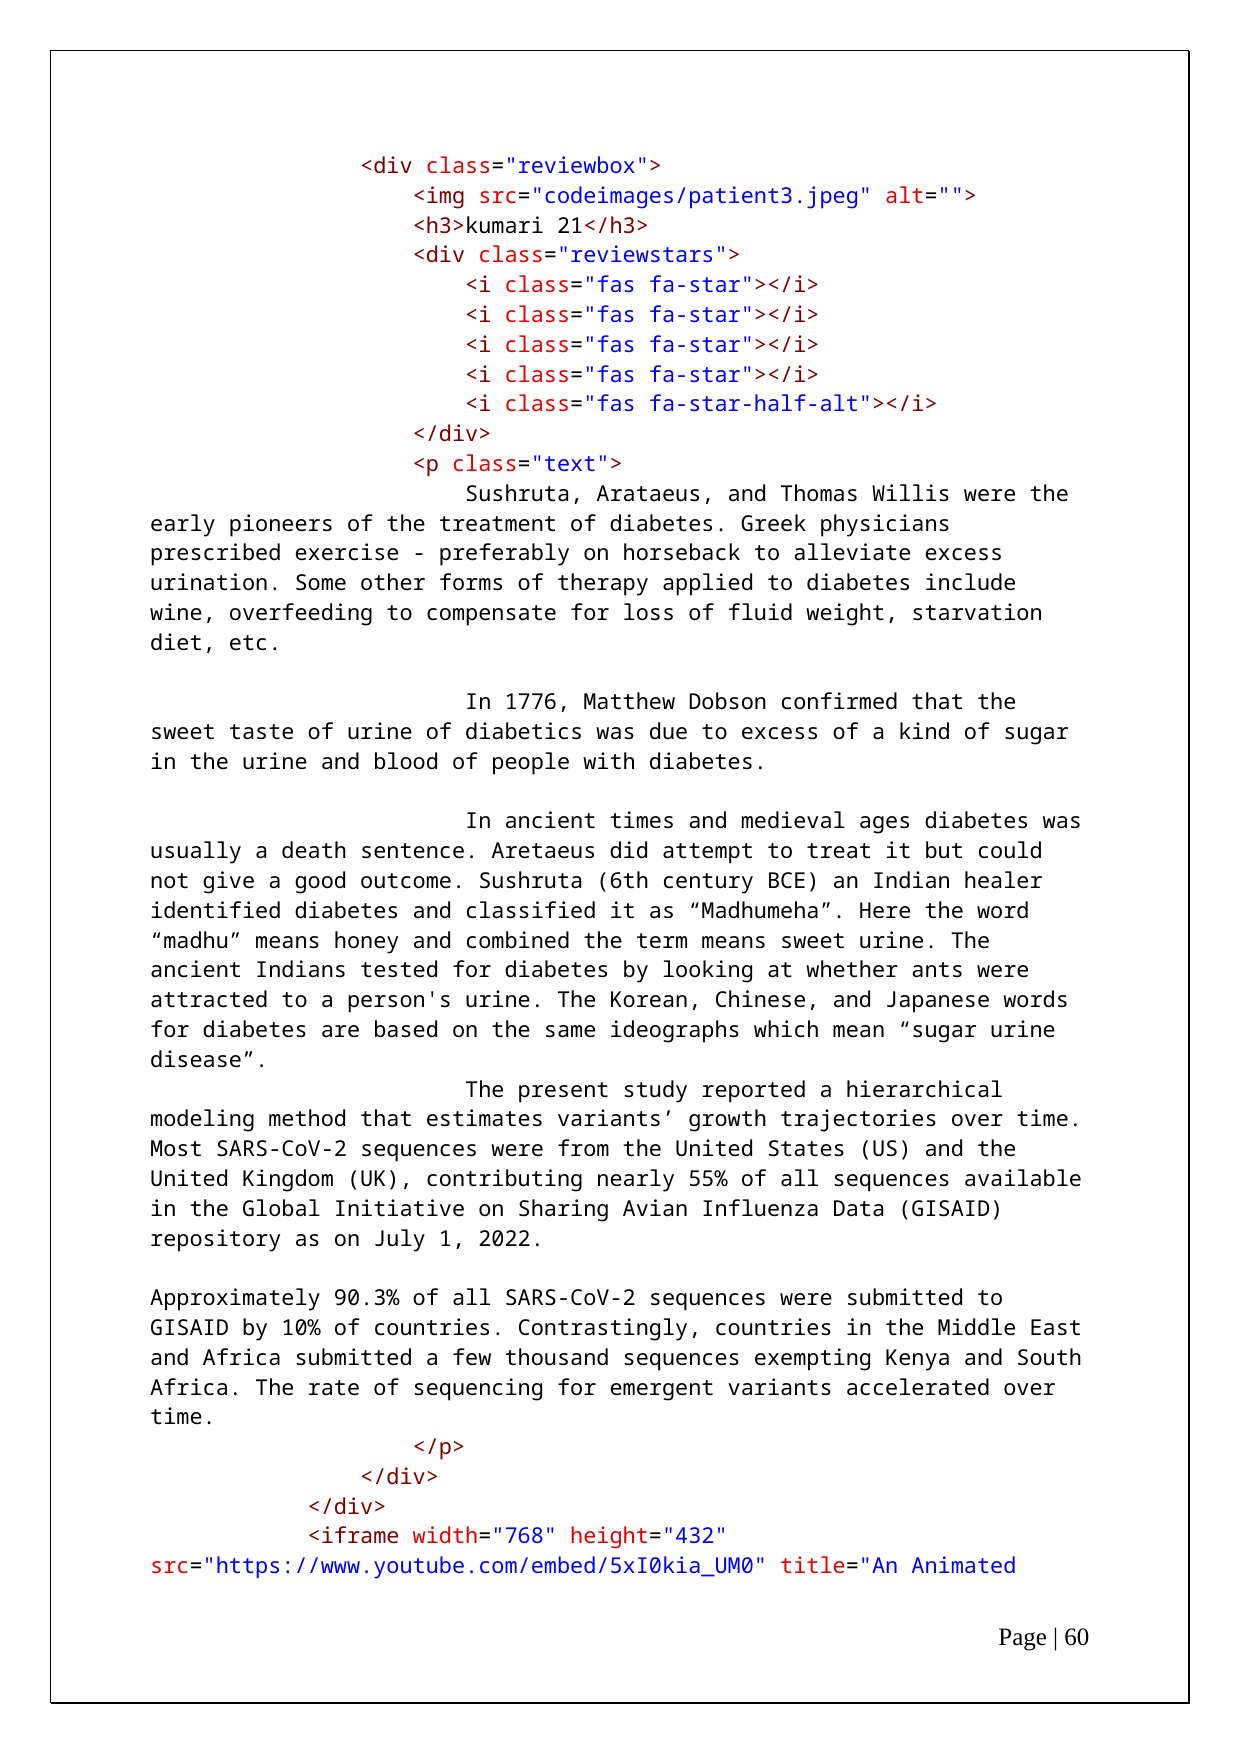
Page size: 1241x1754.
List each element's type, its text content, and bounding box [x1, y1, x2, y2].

text </div> [150, 1461, 1089, 1491]
text <h3>kumari 21</h3> [150, 209, 1089, 239]
text <i class="fas fa-star"></i> [150, 299, 1089, 329]
text In 1776, Matthew Dobson confirmed that the sweet taste of urine of diabetics was due to excess of a kind of sugar in the urine and blood of people with diabetes. [150, 686, 1089, 776]
text The present study reported a hierarchical modeling method that estimates variants’ growth trajectories over time. Most SARS-CoV-2 sequences were from the United States (US) and the United Kingdom (UK), contributing nearly 55% of all sequences available in the Global Initiative on Sharing Avian Influenza Data (GISAID) repository as on July 1, 2022. [150, 1073, 1089, 1252]
text In ancient times and medieval ages diabetes was usually a death sentence. Aretaeus did attempt to treat it but could not give a good outcome. Sushruta (6th century BCE) an Indian healer identified diabetes and classified it as “Madhumeha”. Here the word “madhu” means honey and combined the term means sweet urine. The ancient Indians tested for diabetes by looking at whether ants were attracted to a person's urine. The Korean, Chinese, and Japanese words for diabetes are based on the same ideographs which mean “sugar urine disease”. [150, 805, 1089, 1073]
text <i class="fas fa-star"></i> [150, 269, 1089, 299]
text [150, 1520, 1089, 1580]
text <i class="fas fa-star-half-alt"></i> [150, 388, 1089, 418]
text <i class="fas fa-star"></i> [150, 358, 1089, 388]
text </p> [150, 1431, 1089, 1461]
text <div class="reviewstars"> [150, 239, 1089, 269]
text Approximately 90.3% of all SARS-CoV-2 sequences were submitted to GISAID by 10% of countries. Contrastingly, countries in the Middle East and Africa submitted a few thousand sequences exempting Kenya and South Africa. The rate of sequencing for emergent variants accelerated over time. [150, 1282, 1089, 1431]
text <p class="text"> [150, 448, 1089, 478]
text <i class="fas fa-star"></i> [150, 329, 1089, 358]
text <div class="reviewbox"> [150, 150, 1089, 180]
text <img src="codeimages/patient3.jpeg" alt=""> [150, 180, 1089, 209]
text </div> [150, 418, 1089, 448]
text Sushruta, Arataeus, and Thomas Willis were the early pioneers of the treatment of diabetes. Greek physicians prescribed exercise - preferably on horseback to alleviate excess urination. Some other forms of therapy applied to diabetes include wine, overfeeding to compensate for loss of fluid weight, starvation diet, etc. [150, 478, 1089, 656]
text </div> [150, 1491, 1089, 1520]
